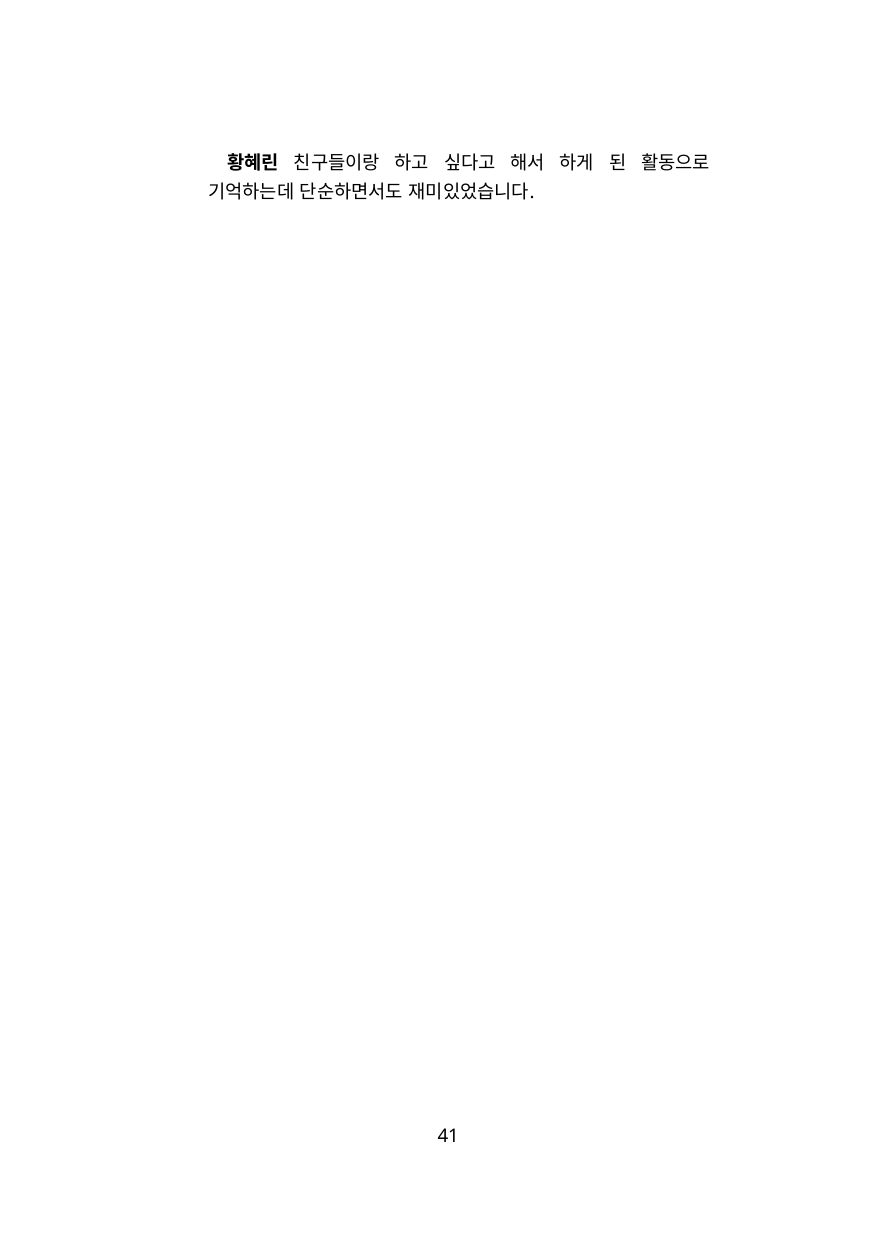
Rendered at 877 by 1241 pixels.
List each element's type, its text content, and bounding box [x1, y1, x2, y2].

text 황혜린 친구들이랑 하고 싶다고 해서 하게 된 활동으로 기억하는데 단순하면서도 재미있었습니다. [208, 148, 711, 204]
